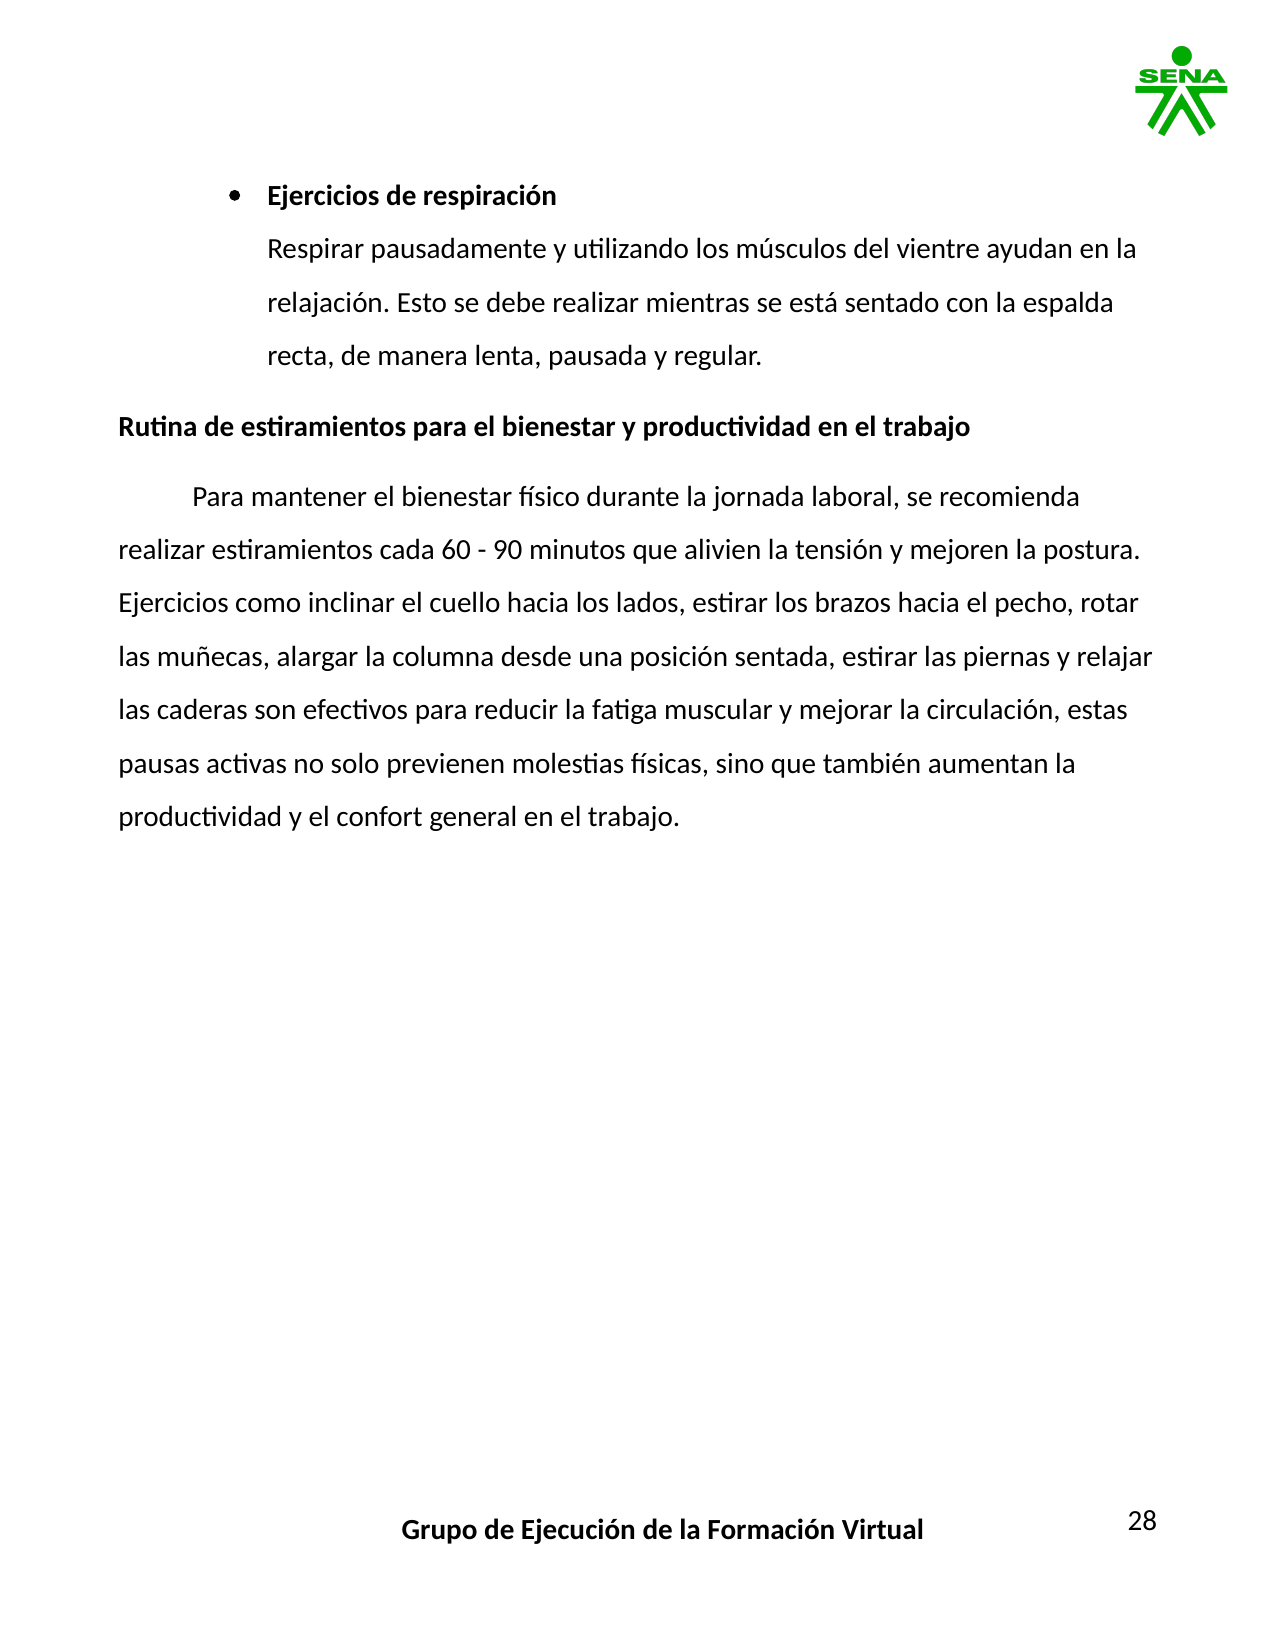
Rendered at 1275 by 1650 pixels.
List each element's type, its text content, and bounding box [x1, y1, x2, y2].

text Para mantener el bienestar físico durante la jornada laboral, se recomienda realizar estiramientos cada 60 - 90 minutos que alivien la tensión y mejoren la postura. Ejercicios como inclinar el cuello hacia los lados, estirar los brazos hacia el pecho, rotar las muñecas, alargar la columna desde una posición sentada, estirar las piernas y relajar las caderas son efectivos para reducir la fatiga muscular y mejorar la circulación, estas pausas activas no solo previenen molestias físicas, sino que también aumentan la productividad y el confort general en el trabajo. [118, 478, 1157, 834]
text Rutina de estiramientos para el bienestar y productividad en el trabajo [118, 408, 1157, 443]
list Ejercicios de respiración [229, 177, 1157, 213]
list Respirar pausadamente y utilizando los músculos del vientre ayudan en la relajación. Esto se debe realizar mientras se está sentado con la espalda recta, de manera lenta, pausada y regular. [267, 231, 1157, 373]
picture [1135, 46, 1228, 136]
